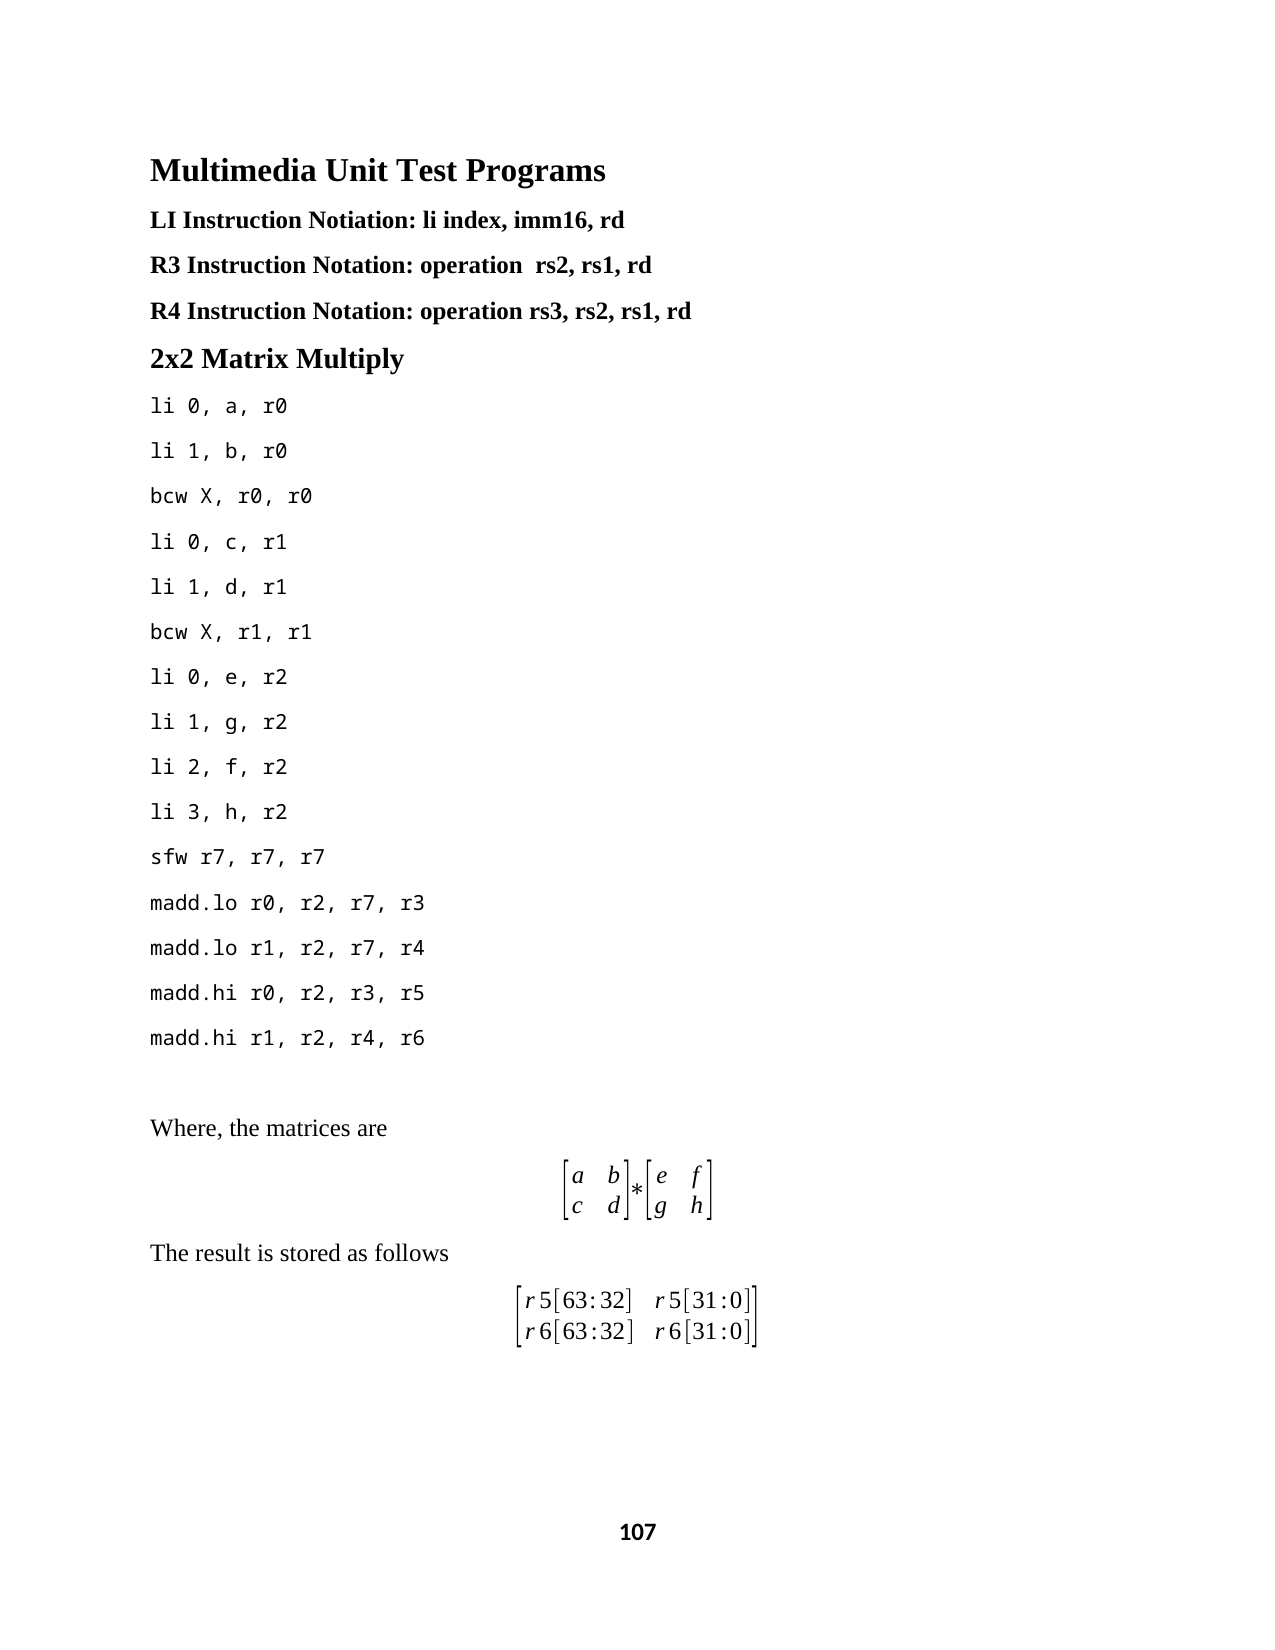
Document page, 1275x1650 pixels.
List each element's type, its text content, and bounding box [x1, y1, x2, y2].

text li 0, a, r0 [150, 391, 1125, 420]
text bcw X, r1, r1 [150, 617, 1125, 645]
text sfw r7, r7, r7 [150, 842, 1125, 871]
text li 3, h, r2 [150, 797, 1125, 826]
text li 2, f, r2 [150, 752, 1125, 781]
text madd.hi r0, r2, r3, r5 [150, 978, 1125, 1006]
text R4 Instruction Notation: operation rs3, rs2, rs1, rd [150, 296, 1125, 324]
text li 1, b, r0 [150, 437, 1125, 465]
text bcw X, r0, r0 [150, 482, 1125, 510]
text li 1, d, r1 [150, 572, 1125, 600]
text li 0, e, r2 [150, 662, 1125, 691]
text The result is stored as follows [150, 1238, 1125, 1267]
text 2x2 Matrix Multiply [150, 341, 1125, 375]
text li 0, c, r1 [150, 527, 1125, 555]
text Where, the matrices are [150, 1113, 1125, 1142]
text R3 Instruction Notation: operation rs2, rs1, rd [150, 250, 1125, 279]
text li 1, g, r2 [150, 707, 1125, 736]
text madd.lo r1, r2, r7, r4 [150, 933, 1125, 961]
text madd.hi r1, r2, r4, r6 [150, 1023, 1125, 1051]
text LI Instruction Notiation: li index, imm16, rd [150, 205, 1125, 234]
text madd.lo r0, r2, r7, r3 [150, 888, 1125, 916]
text Multimedia Unit Test Programs [150, 150, 1125, 188]
